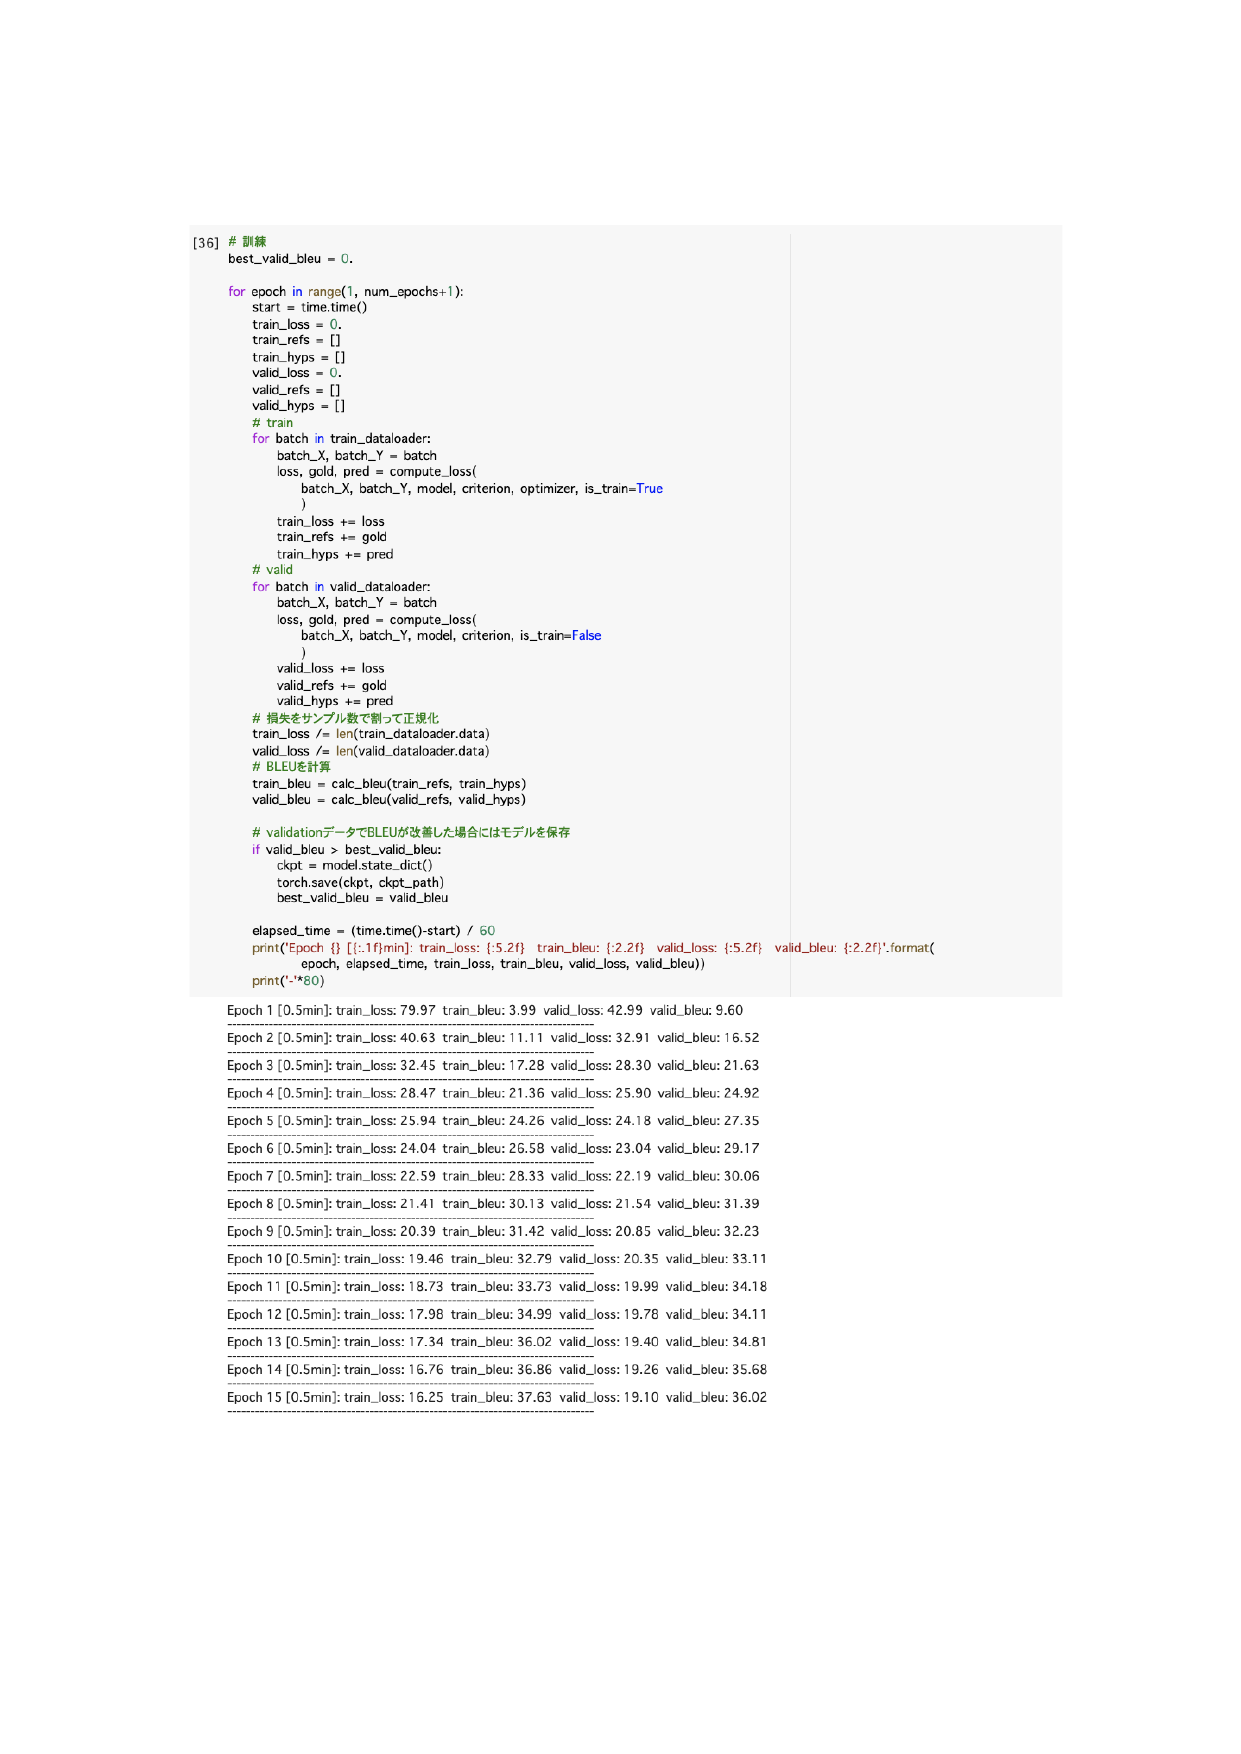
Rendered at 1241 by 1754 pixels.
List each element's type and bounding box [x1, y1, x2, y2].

picture [177, 216, 1063, 1434]
